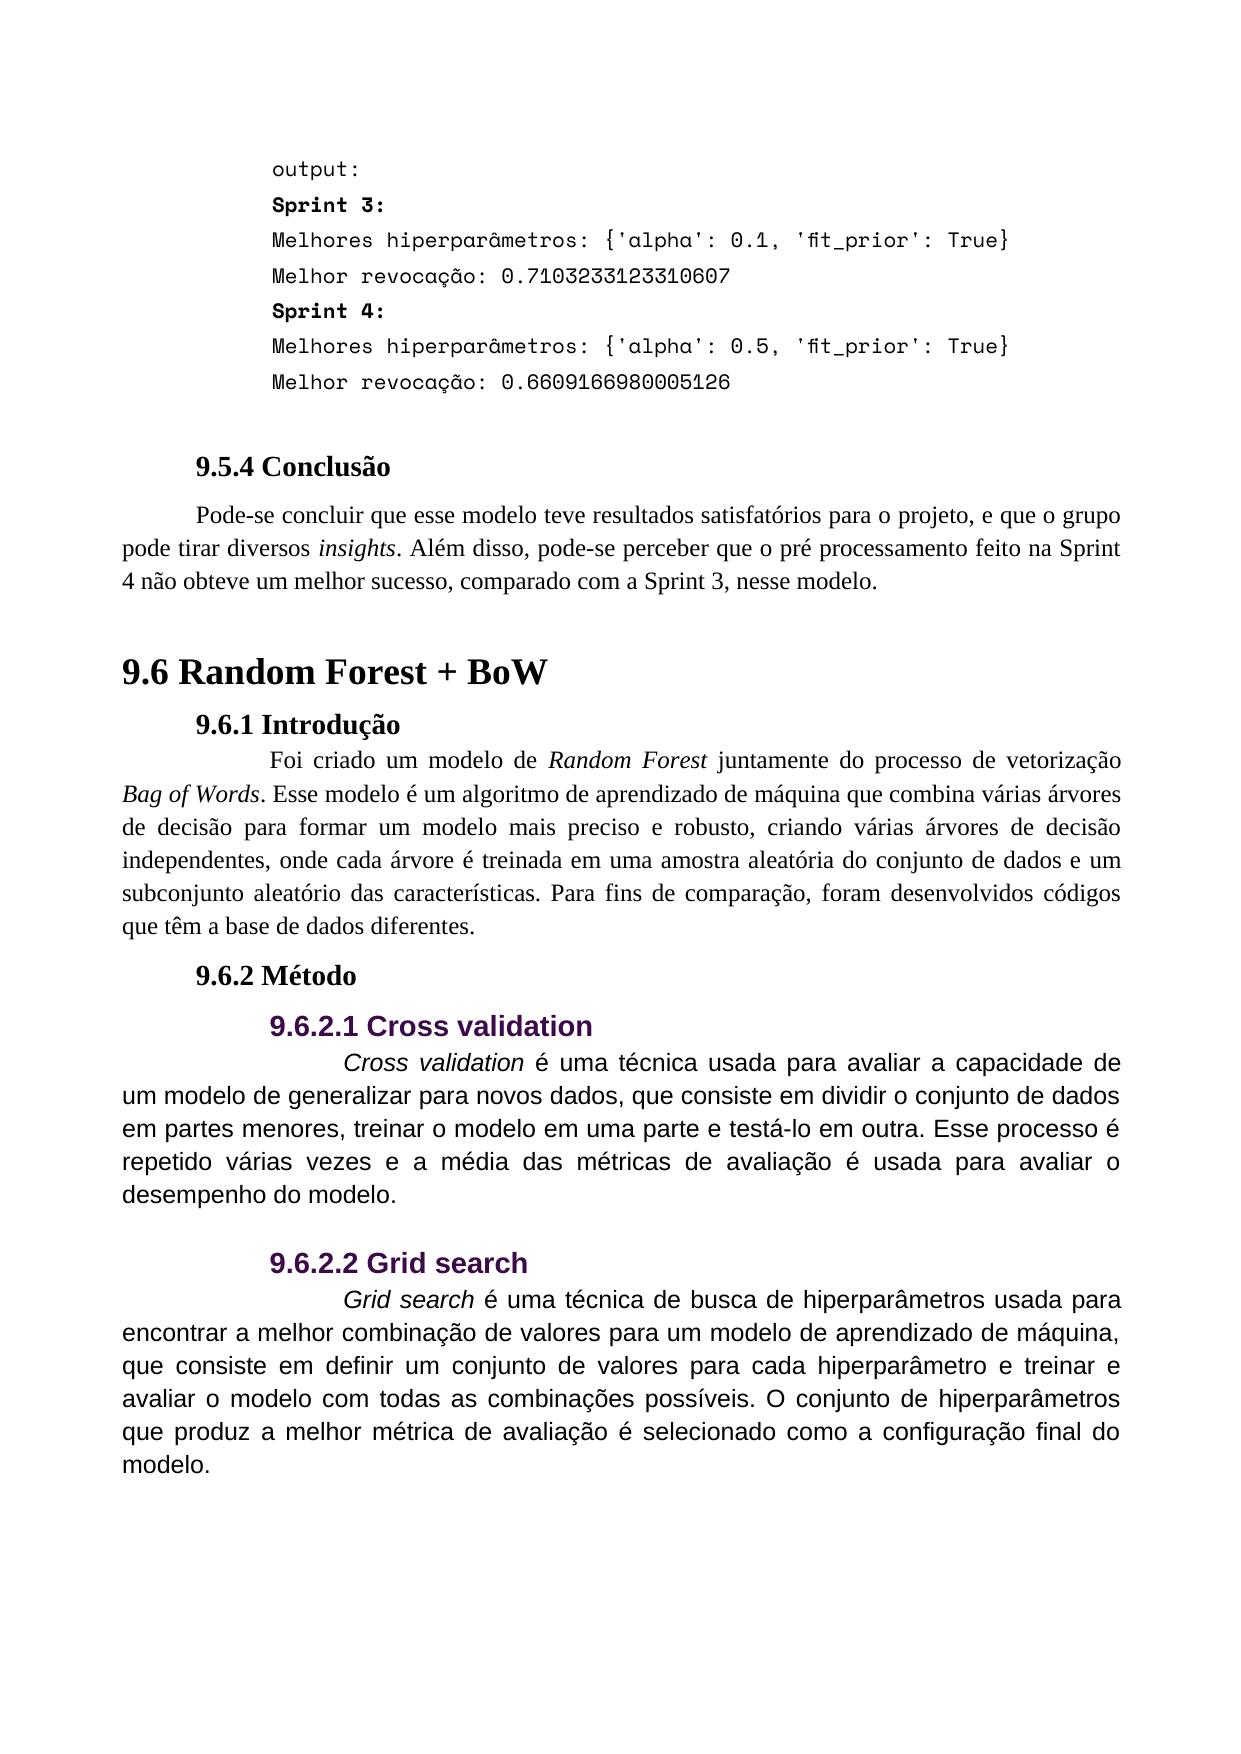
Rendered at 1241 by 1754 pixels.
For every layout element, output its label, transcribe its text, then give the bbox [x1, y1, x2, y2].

subtitle 9.5.4 Conclusão [122, 449, 1122, 483]
text Sprint 4: [272, 295, 1122, 326]
text Cross validation é uma técnica usada para avaliar a capacidade de um modelo de generalizar para novos dados, que consiste em dividir o conjunto de dados em partes menores, treinar o modelo em uma parte e testá-lo em outra. Esse processo é repetido várias vezes e a média das métricas de avaliação é usada para avaliar o desempenho do modelo. [122, 1048, 1122, 1209]
text Melhores hiperparâmetros: {'alpha': 0.5, 'fit_prior': True} [272, 331, 1122, 361]
subtitle 9.6.1 Introdução [122, 707, 1122, 741]
text 9.6.2.2 Grid search [122, 1246, 1122, 1279]
text Melhores hiperparâmetros: {'alpha': 0.1, 'fit_prior': True} [272, 224, 1122, 255]
text Grid search é uma técnica de busca de hiperparâmetros usada para encontrar a melhor combinação de valores para um modelo de aprendizado de máquina, que consiste em definir um conjunto de valores para cada hiperparâmetro e treinar e avaliar o modelo com todas as combinações possíveis. O conjunto de hiperparâmetros que produz a melhor métrica de avaliação é selecionado como a configuração final do modelo. [122, 1284, 1122, 1478]
subtitle 9.6.2 Método [122, 958, 1122, 992]
text Foi criado um modelo de Random Forest juntamente do processo de vetorização Bag of Words. Esse modelo é um algoritmo de aprendizado de máquina que combina várias árvores de decisão para formar um modelo mais preciso e robusto, criando várias árvores de decisão independentes, onde cada árvore é treinada em uma amostra aleatória do conjunto de dados e um subconjunto aleatório das características. Para fins de comparação, foram desenvolvidos códigos que têm a base de dados diferentes. [122, 746, 1122, 939]
subtitle 9.6 Random Forest + BoW [122, 649, 1122, 692]
text output: [272, 153, 1122, 184]
text 9.6.2.1 Cross validation [122, 1009, 1122, 1043]
text Melhor revocação: 0.6609166980005126 [272, 366, 1122, 397]
text Melhor revocação: 0.7103233123310607 [272, 260, 1122, 291]
text Pode-se concluir que esse modelo teve resultados satisfatórios para o projeto, e que o grupo pode tirar diversos insights. Além disso, pode-se perceber que o pré processamento feito na Sprint 4 não obteve um melhor sucesso, comparado com a Sprint 3, nesse modelo. [122, 500, 1122, 595]
text Sprint 3: [272, 189, 1122, 220]
